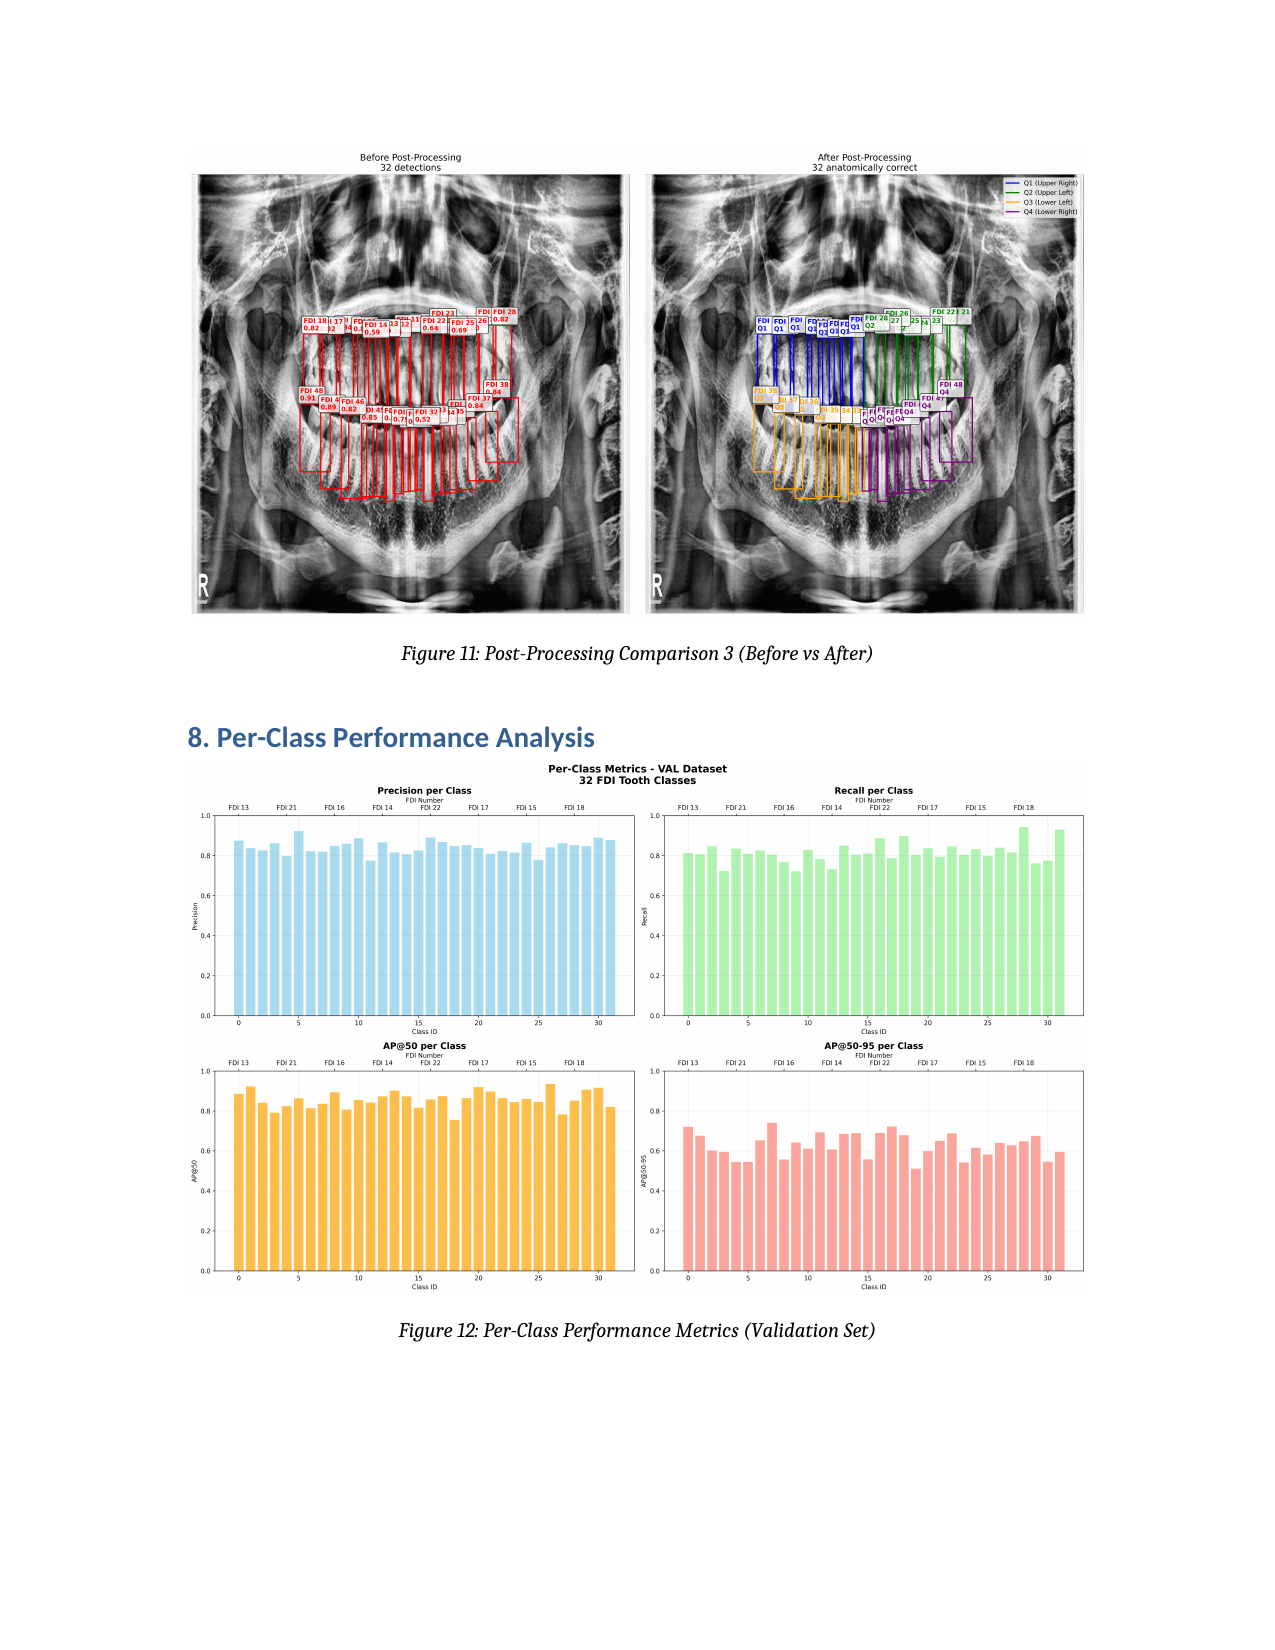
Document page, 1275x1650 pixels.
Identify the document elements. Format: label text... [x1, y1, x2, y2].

subtitle 8. Per-Class Performance Analysis [187, 719, 1087, 755]
picture [187, 760, 1088, 1295]
text Figure 11: Post-Processing Comparison 3 (Before vs After) [187, 642, 1087, 666]
text Figure 12: Per-Class Performance Metrics (Validation Set) [187, 1319, 1087, 1343]
picture [187, 150, 1088, 618]
